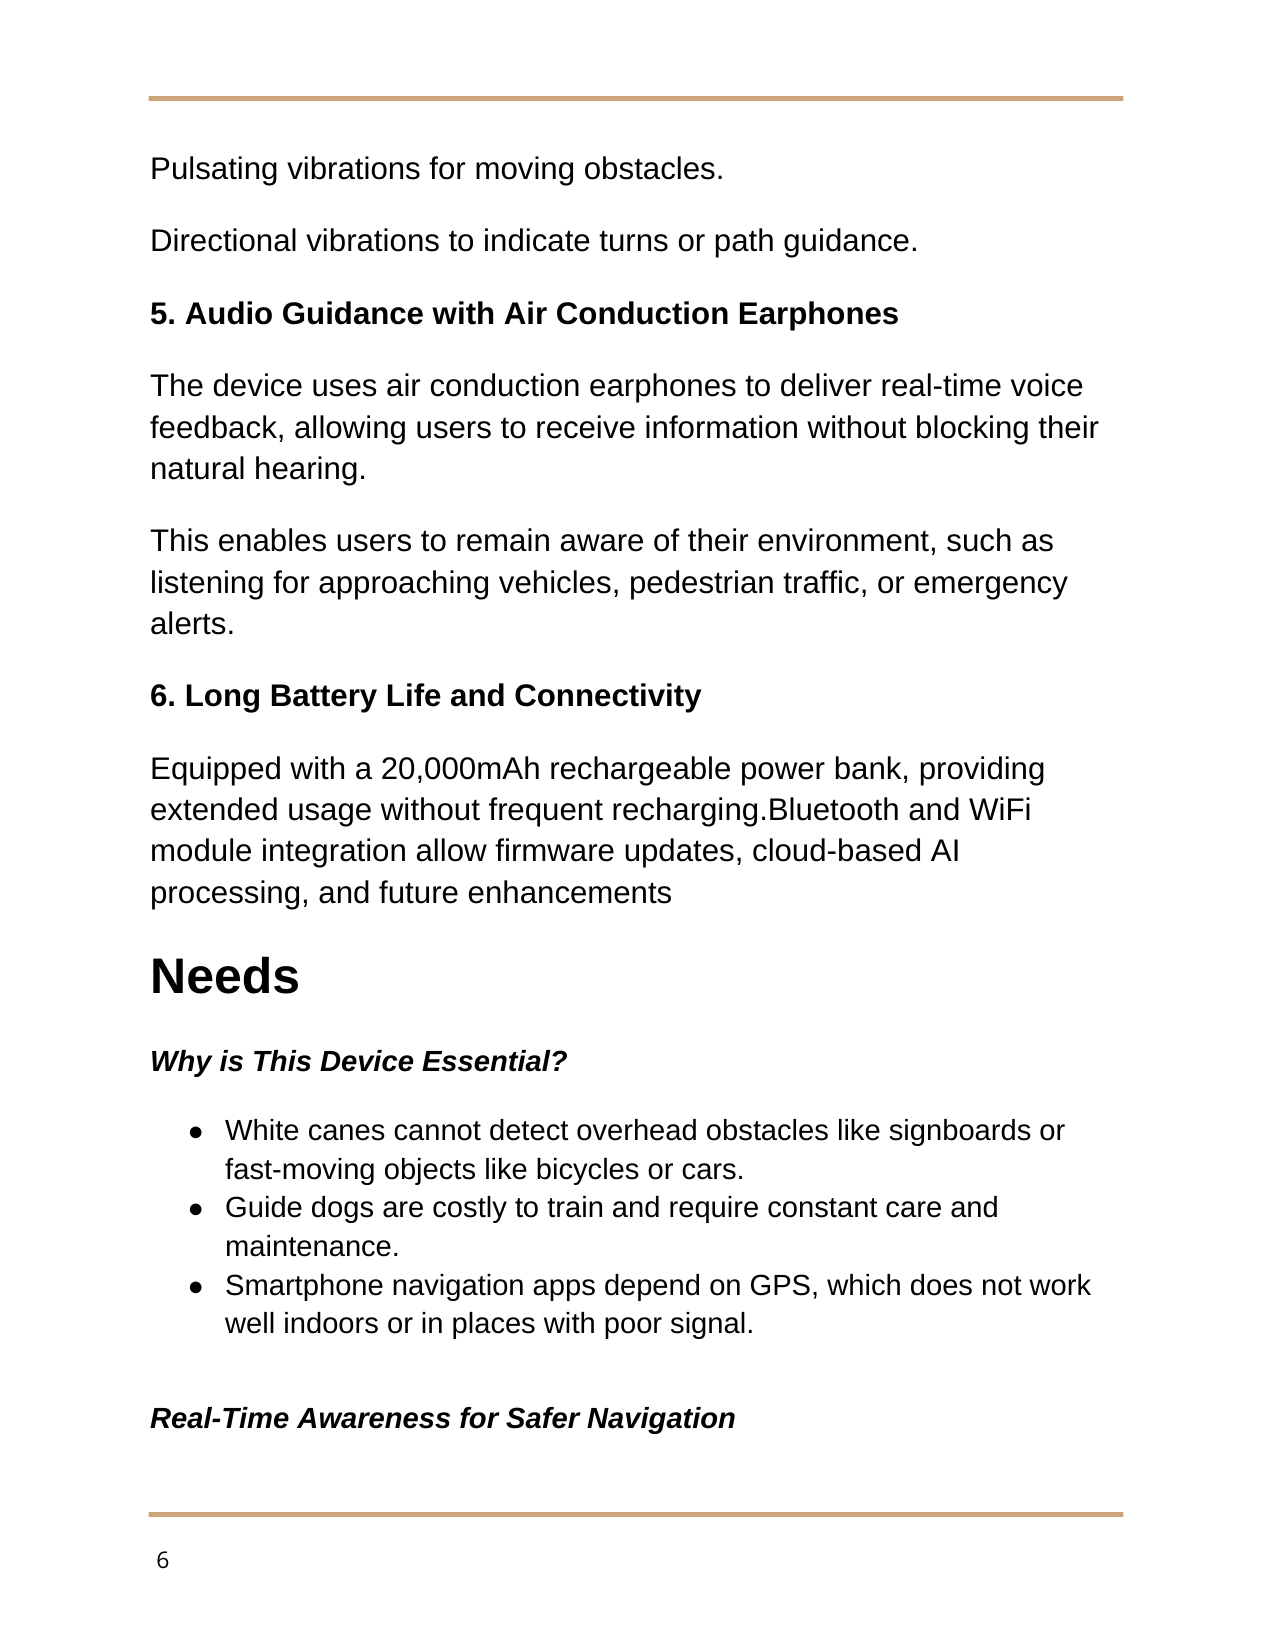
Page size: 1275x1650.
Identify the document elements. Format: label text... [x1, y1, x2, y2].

text 5. Audio Guidance with Air Conduction Earphones [150, 295, 1125, 331]
text 6. Long Battery Life and Connectivity [150, 677, 1125, 713]
text Directional vibrations to indicate turns or path guidance. [150, 222, 1125, 258]
list Smartphone navigation apps depend on GPS, which does not work well indoors or in places with poor signal. [187, 1267, 1125, 1339]
list White canes cannot detect overhead obstacles like signboards or fast-moving objects like bicycles or cars. [187, 1113, 1125, 1185]
text Equipped with a 20,000mAh rechargeable power bank, providing extended usage without frequent recharging.Bluetooth and WiFi module integration allow firmware updates, cloud-based AI processing, and future enhancements [150, 750, 1125, 910]
text Real-Time Awareness for Safer Navigation [150, 1401, 1125, 1434]
text This enables users to remain aware of their environment, such as listening for approaching vehicles, pedestrian traffic, or emergency alerts. [150, 522, 1125, 641]
text The device uses air conduction earphones to deliver real-time voice feedback, allowing users to receive information without blocking their natural hearing. [150, 367, 1125, 486]
list Guide dogs are costly to train and require constant care and maintenance. [187, 1190, 1125, 1262]
picture [148, 1512, 1124, 1517]
text Why is This Device Essential? [150, 1043, 1125, 1077]
text Needs [150, 946, 1125, 1004]
text Pulsating vibrations for moving obstacles. [150, 150, 1125, 186]
picture [148, 96, 1124, 101]
